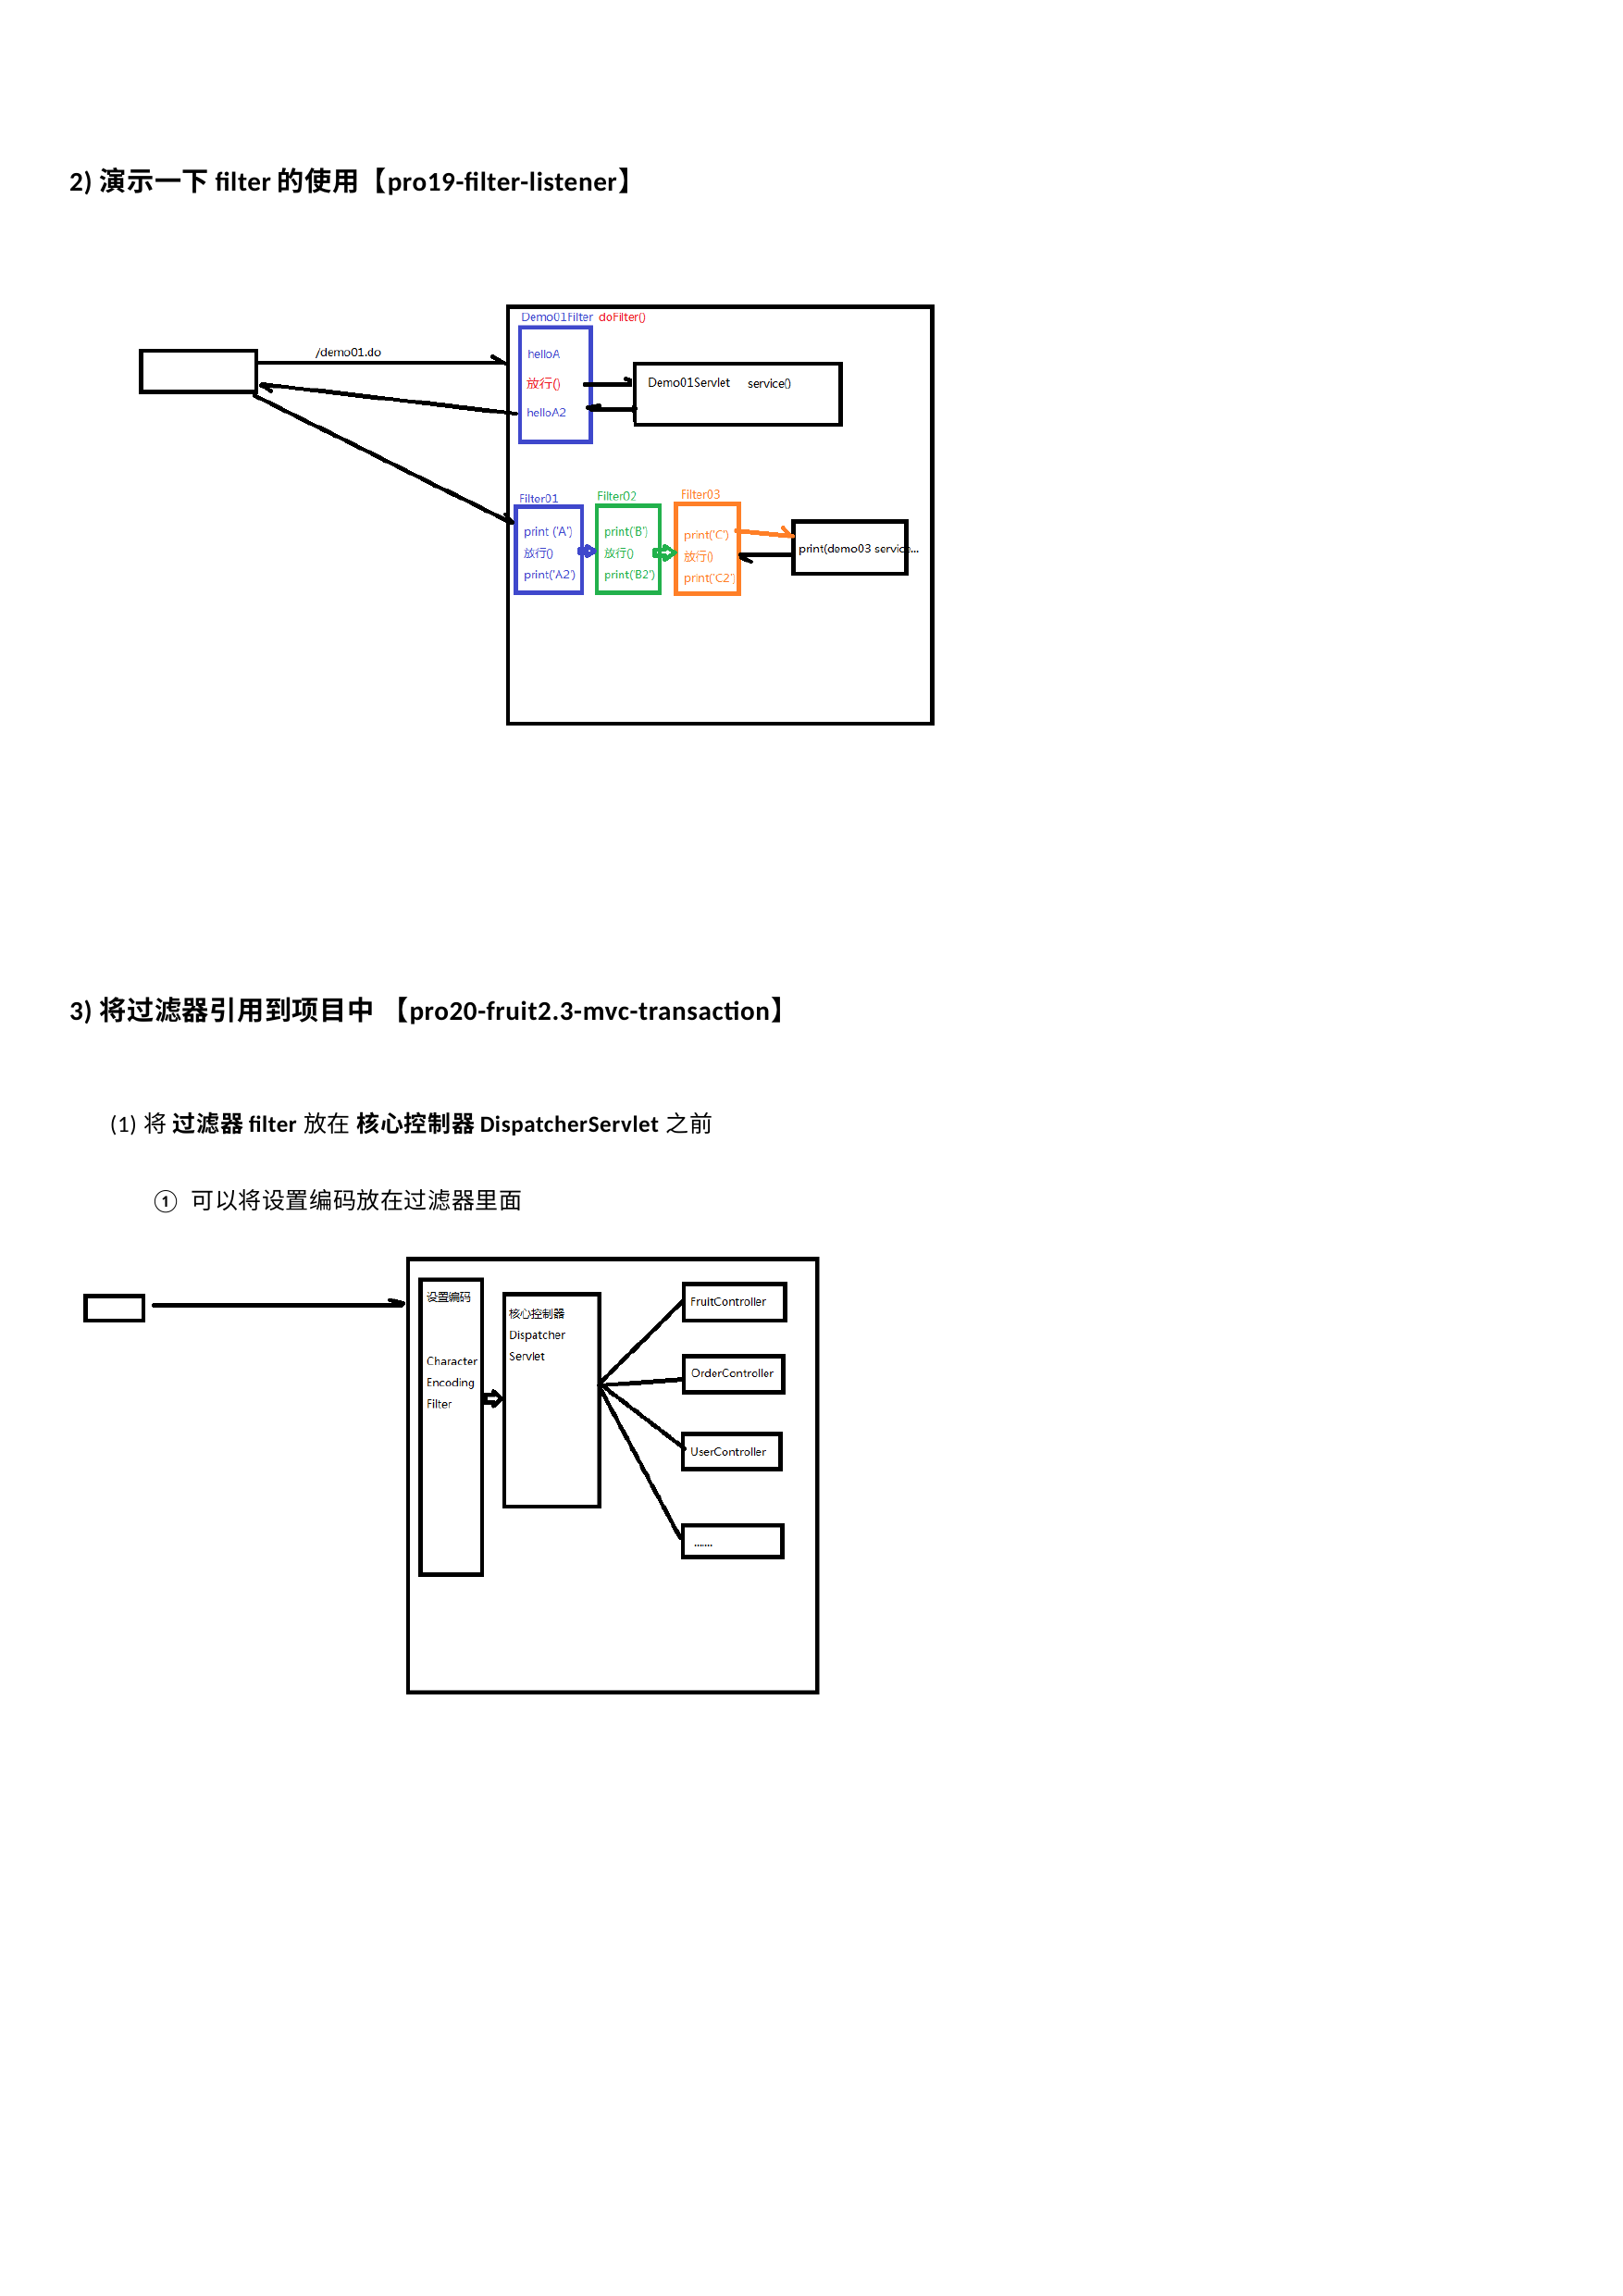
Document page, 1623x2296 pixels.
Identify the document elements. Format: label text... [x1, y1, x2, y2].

subtitle 演示一下filter的使用【pro19-filter-listener】 [69, 149, 1554, 209]
subtitle 将过滤器引用到项目中 【pro20-fruit2.3-mvc-transaction】 [69, 978, 1554, 1038]
list 可以将设置编码放在过滤器里面 [110, 1169, 1554, 1229]
picture [106, 276, 1261, 825]
list 将 过滤器filter 放在 核心控制器DispatcherServlet 之前 [69, 1092, 1554, 1152]
picture [69, 1246, 1210, 1788]
